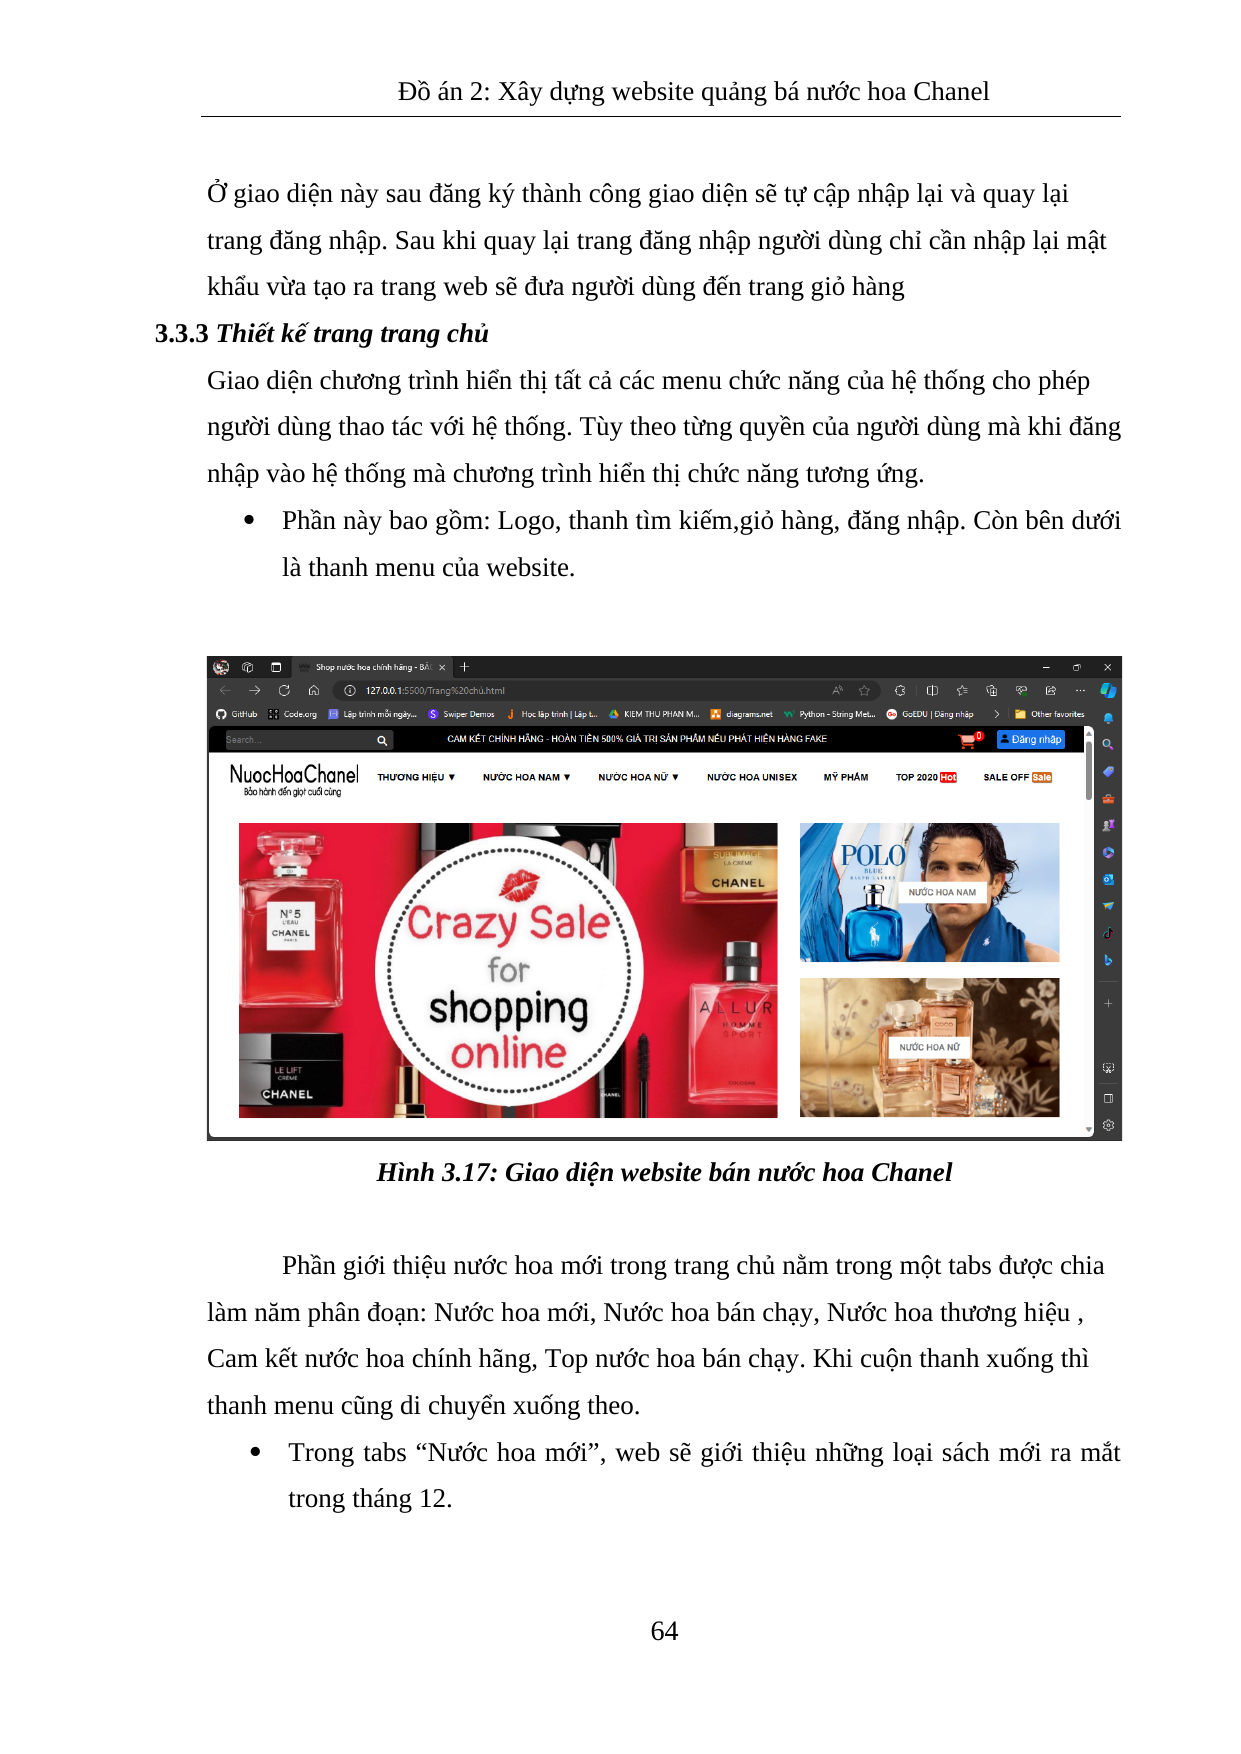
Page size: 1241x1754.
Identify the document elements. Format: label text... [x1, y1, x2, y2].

list Thiết kế trang trang chủ [154, 317, 1122, 348]
text Ở giao diện này sau đăng ký thành công giao diện sẽ tự cập nhập lại và quay lại trang đăng nhập. Sau khi quay lại trang đăng nhập người dùng chỉ cần nhập lại mật khẩu vừa tạo ra trang web sẽ đưa người dùng đến trang giỏ hàng [207, 177, 1122, 302]
text Phần giới thiệu nước hoa mới trong trang chủ nằm trong một tabs được chia làm năm phân đoạn: Nước hoa mới, Nước hoa bán chạy, Nước hoa thương hiệu , Cam kết nước hoa chính hãng, Top nước hoa bán chạy. Khi cuộn thanh xuống thì thanh menu cũng di chuyển xuống theo. [207, 1249, 1122, 1420]
list Trong tabs “Nước hoa mới”, web sẽ giới thiệu những loại sách mới ra mắt trong tháng 12. [251, 1436, 1122, 1514]
picture [206, 656, 1123, 1141]
text Hình 3.17: Giao diện website bán nước hoa Chanel [207, 1156, 1122, 1187]
text Giao diện chương trình hiển thị tất cả các menu chức năng của hệ thống cho phép người dùng thao tác với hệ thống. Tùy theo từng quyền của người dùng mà khi đăng nhập vào hệ thống mà chương trình hiển thị chức năng tương ứng. [207, 364, 1122, 488]
list Phần này bao gồm: Logo, thanh tìm kiếm,giỏ hàng, đăng nhập. Còn bên dưới là thanh menu của website. [244, 504, 1122, 582]
